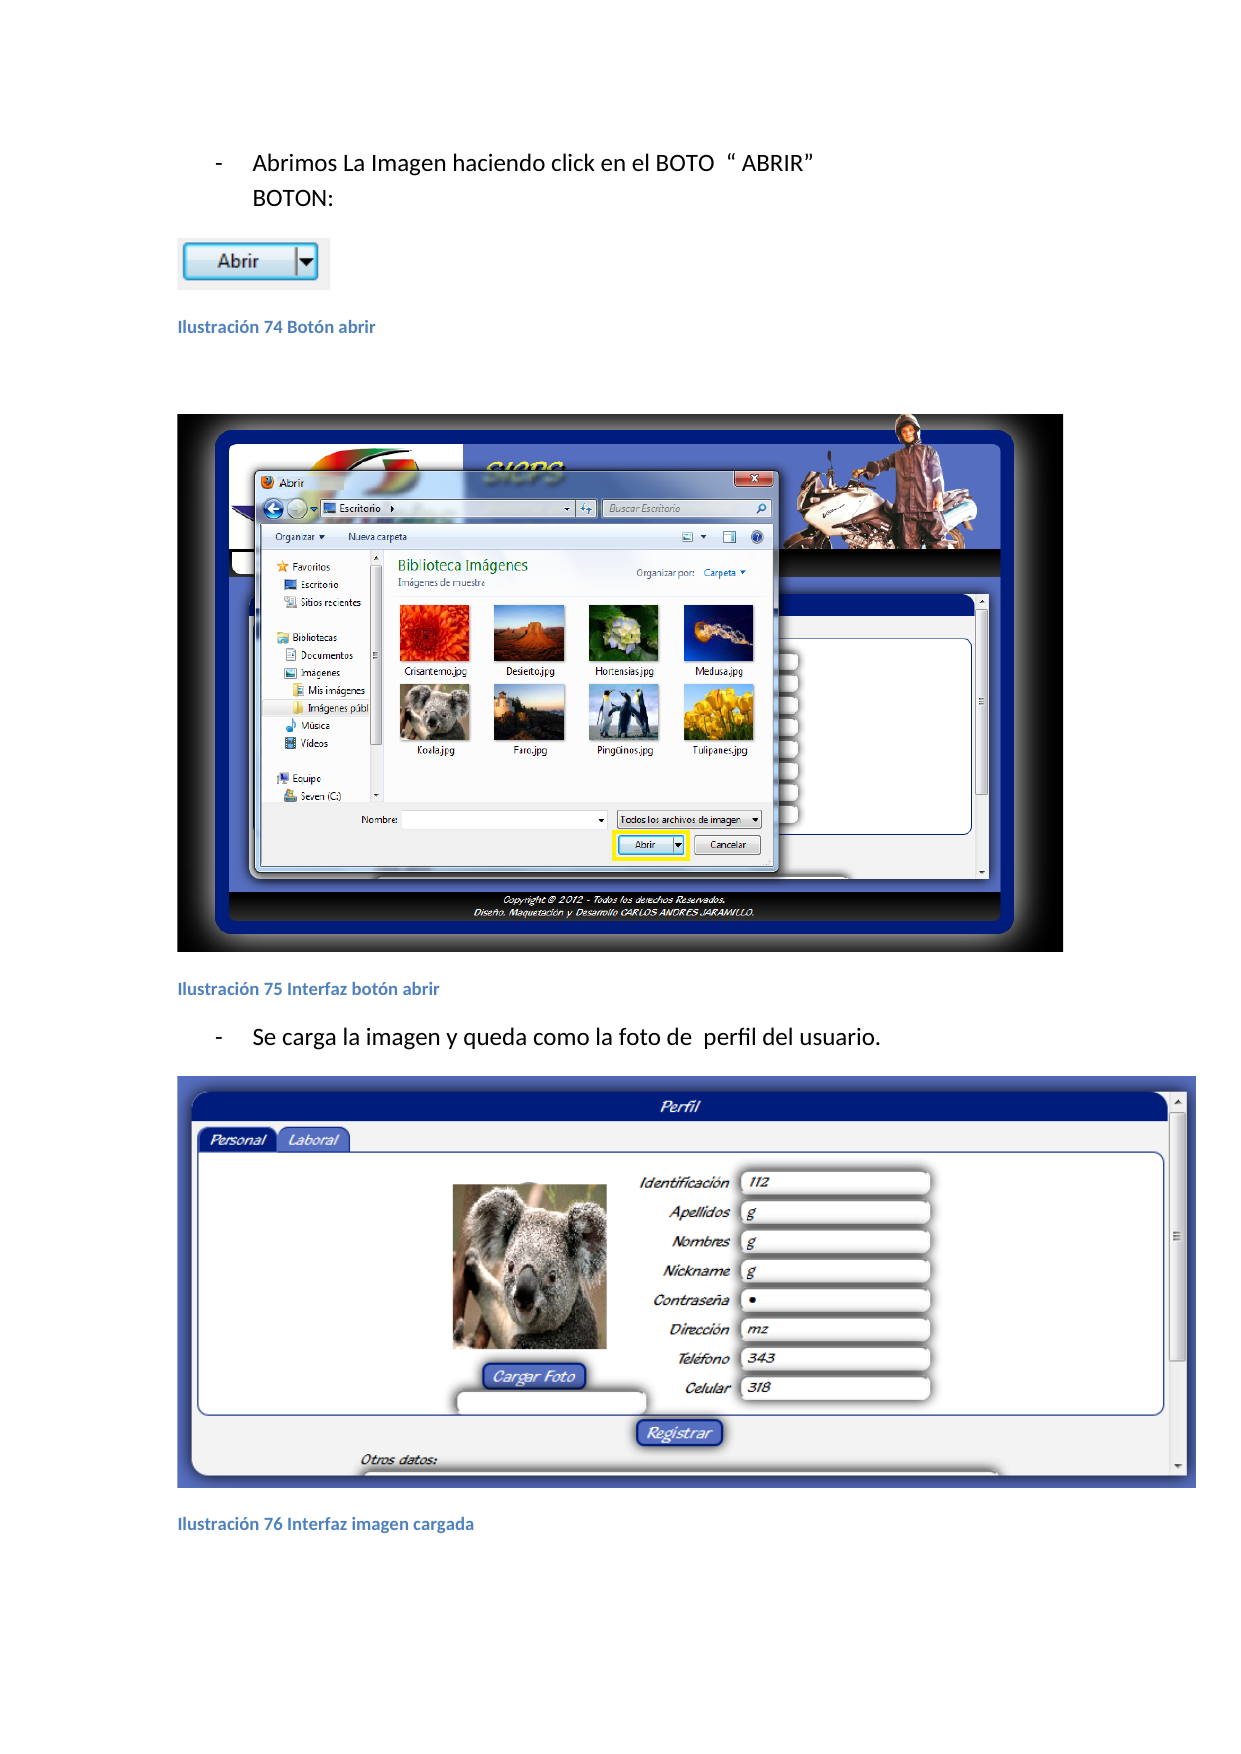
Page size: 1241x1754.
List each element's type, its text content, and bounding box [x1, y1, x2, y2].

picture [177, 238, 331, 290]
text Ilustración 75 Interfaz botón abrir [177, 977, 1063, 1000]
list BOTON: [252, 183, 1063, 213]
picture [177, 414, 1064, 952]
picture [177, 1076, 1196, 1488]
text Ilustración 74 Botón abrir [177, 315, 1063, 338]
list Abrimos La Imagen haciendo click en el BOTO “ ABRIR” [215, 148, 1063, 178]
text Ilustración 76 Interfaz imagen cargada [177, 1513, 1063, 1536]
list Se carga la imagen y queda como la foto de perfil del usuario. [215, 1021, 1063, 1051]
